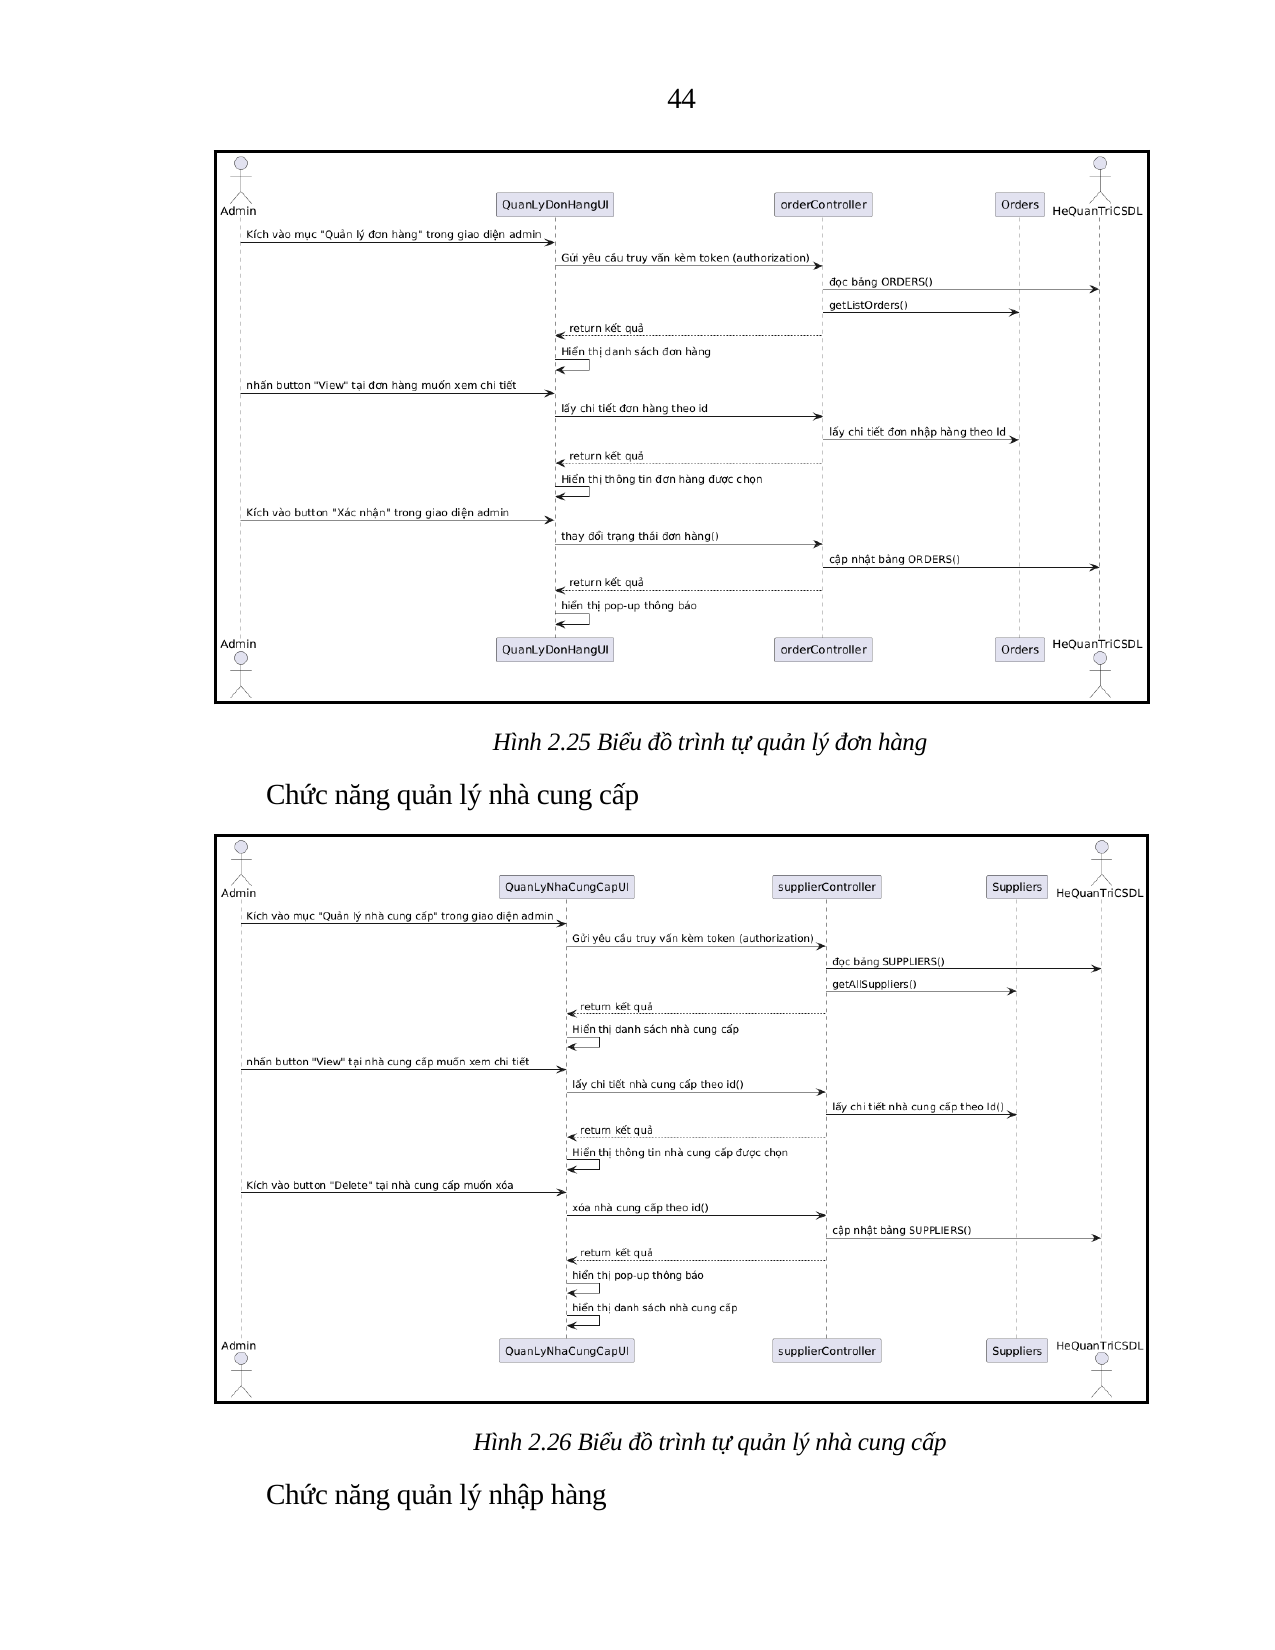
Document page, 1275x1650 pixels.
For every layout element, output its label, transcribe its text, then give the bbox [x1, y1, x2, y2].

text Hình 2.26 Biểu đồ trình tự quản lý nhà cung cấp [207, 1427, 1156, 1456]
text Chức năng quản lý nhập hàng [207, 1477, 1156, 1510]
picture [217, 153, 1147, 701]
text Chức năng quản lý nhà cung cấp [207, 777, 1156, 811]
text Hình 2.25 Biểu đồ trình tự quản lý đơn hàng [207, 727, 1156, 756]
picture [217, 837, 1146, 1401]
